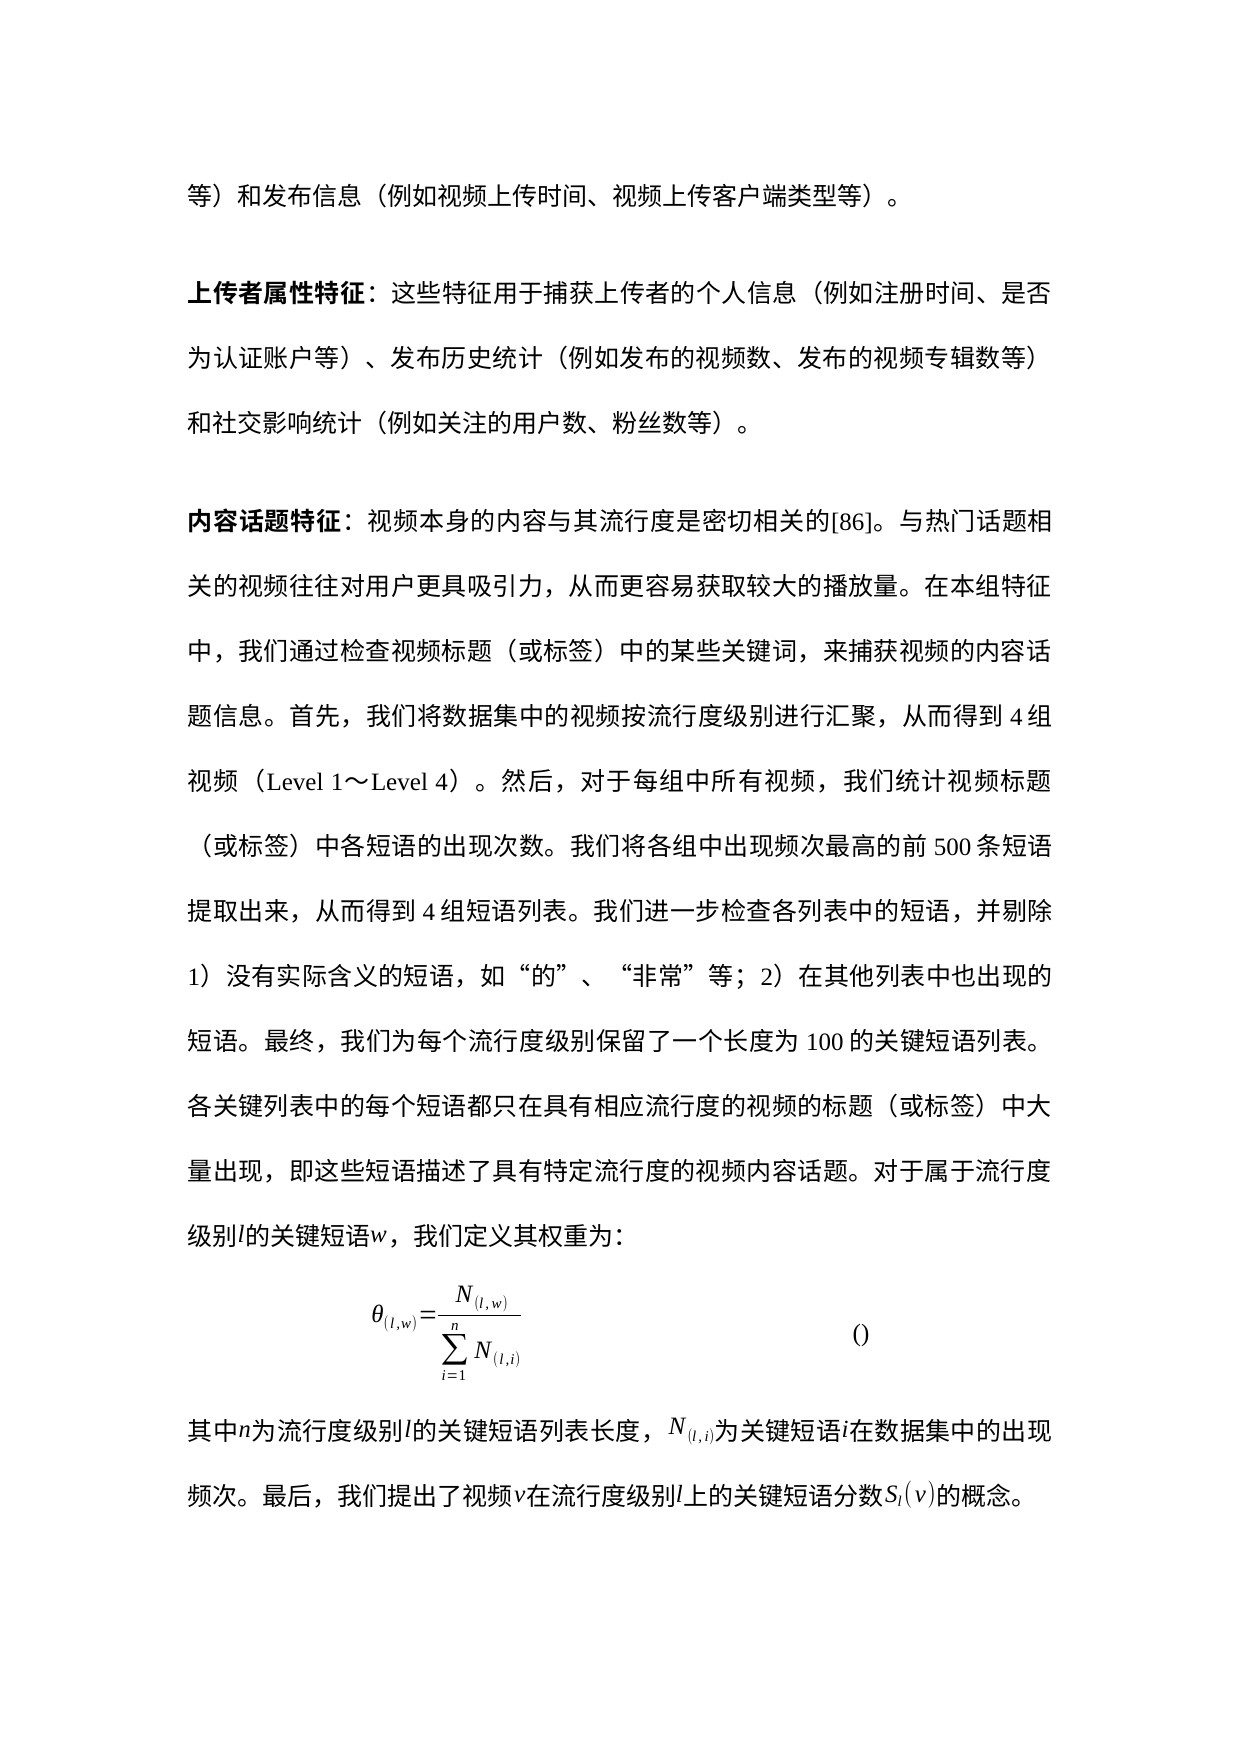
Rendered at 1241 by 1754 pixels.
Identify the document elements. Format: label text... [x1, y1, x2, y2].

text 内容话题特征：视频本身的内容与其流行度是密切相关的[86]。与热门话题相关的视频往往对用户更具吸引力，从而更容易获取较大的播放量。在本组特征中，我们通过检查视频标题（或标签）中的某些关键词，来捕获视频的内容话题信息。首先，我们将数据集中的视频按流行度级别进行汇聚，从而得到4组视频（Level 1～Level 4）。然后，对于每组中所有视频，我们统计视频标题（或标签）中各短语的出现次数。我们将各组中出现频次最高的前500条短语提取出来，从而得到4组短语列表。我们进一步检查各列表中的短语，并剔除1）没有实际含义的短语，如“的”、“非常”等；2）在其他列表中也出现的短语。最终，我们为每个流行度级别保留了一个长度为100的关键短语列表。各关键列表中的每个短语都只在具有相应流行度的视频的标题（或标签）中大量出现，即这些短语描述了具有特定流行度的视频内容话题。对于属于流行度级别的关键短语，我们定义其权重为： [187, 487, 1053, 1267]
text 上传者属性特征：这些特征用于捕获上传者的个人信息（例如注册时间、是否为认证账户等）、发布历史统计（例如发布的视频数、发布的视频专辑数等）和社交影响统计（例如关注的用户数、粉丝数等）。 [187, 259, 1053, 454]
text () [187, 1267, 1053, 1397]
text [187, 162, 1053, 227]
text 其中为流行度级别的关键短语列表长度，为关键短语在数据集中的出现频次。最后，我们提出了视频在流行度级别上的关键短语分数的概念。 [187, 1397, 1053, 1527]
